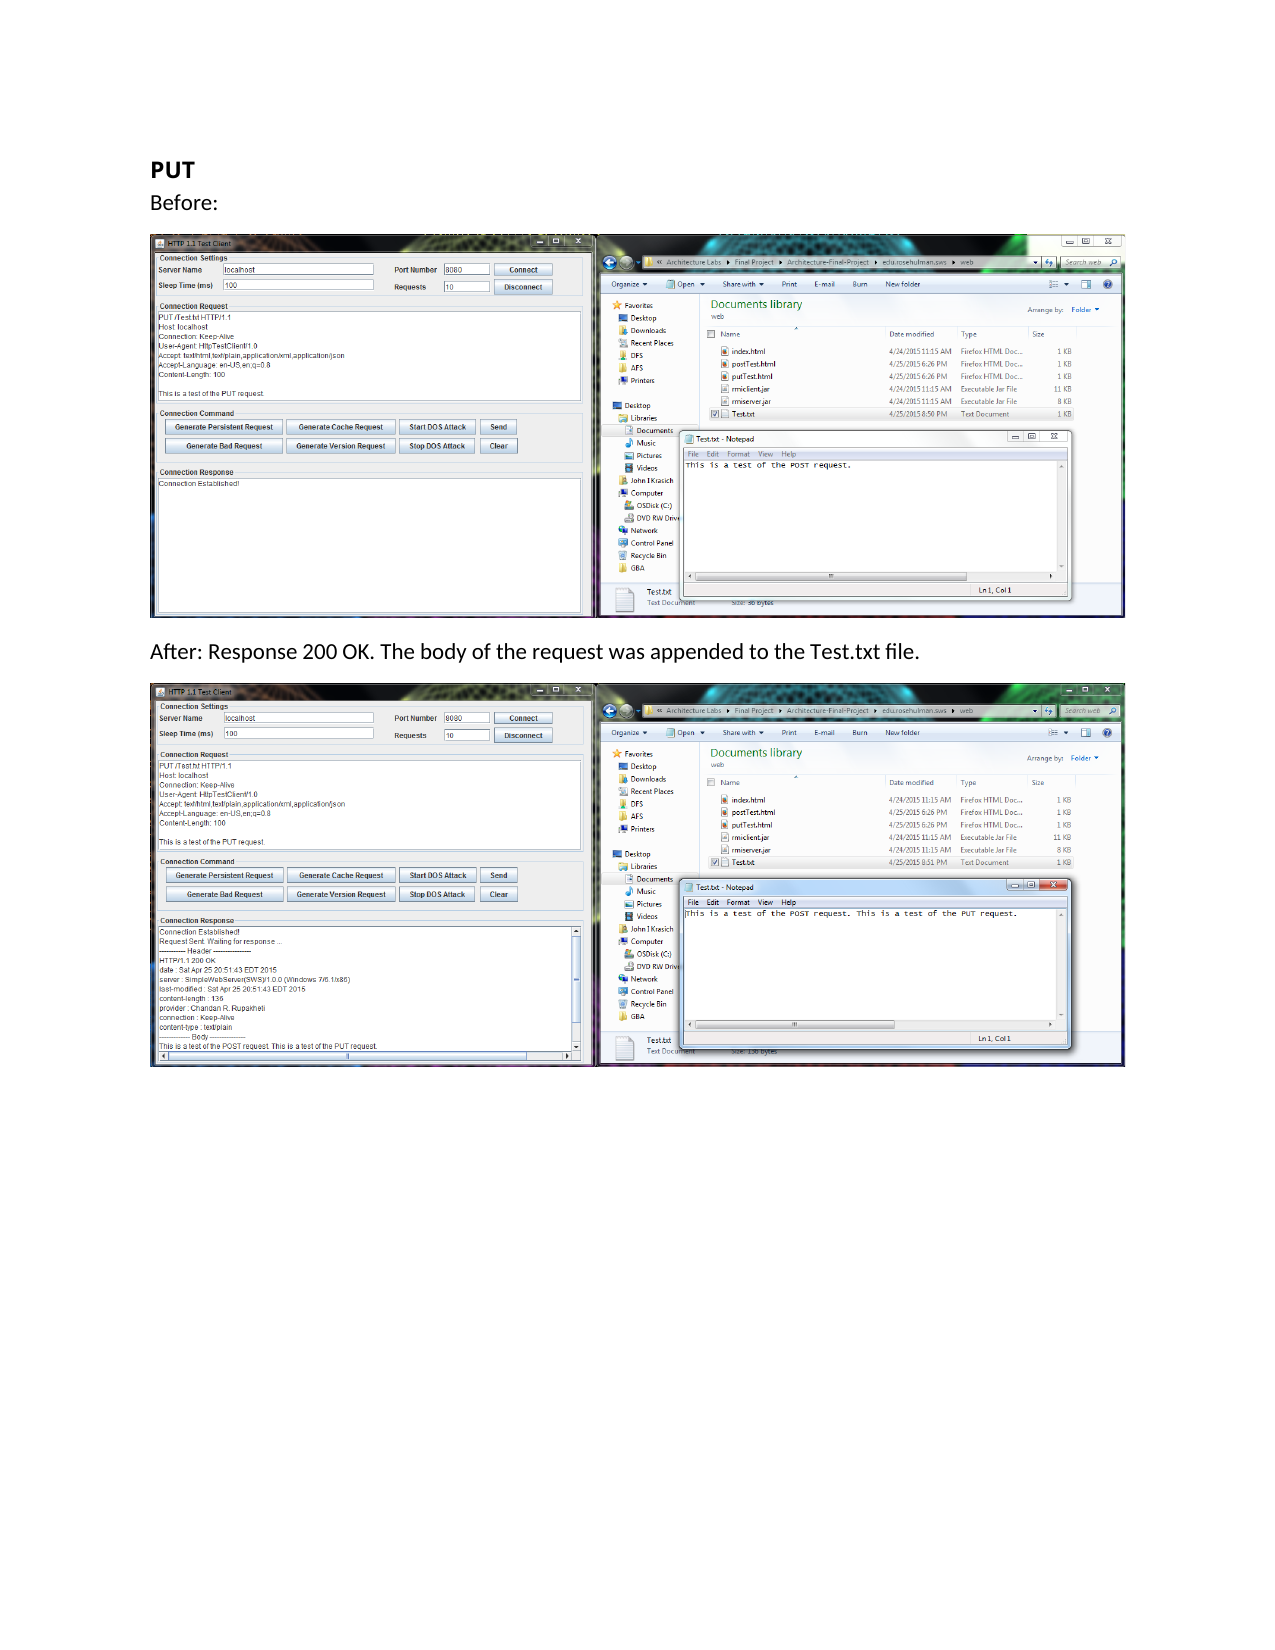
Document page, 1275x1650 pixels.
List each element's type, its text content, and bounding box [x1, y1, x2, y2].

picture [150, 234, 1125, 618]
text Before: [150, 188, 1125, 216]
subtitle PUT [150, 154, 1125, 185]
text After: Response 200 OK. The body of the request was appended to the Test.txt file. [150, 637, 1125, 665]
picture [150, 683, 1125, 1067]
